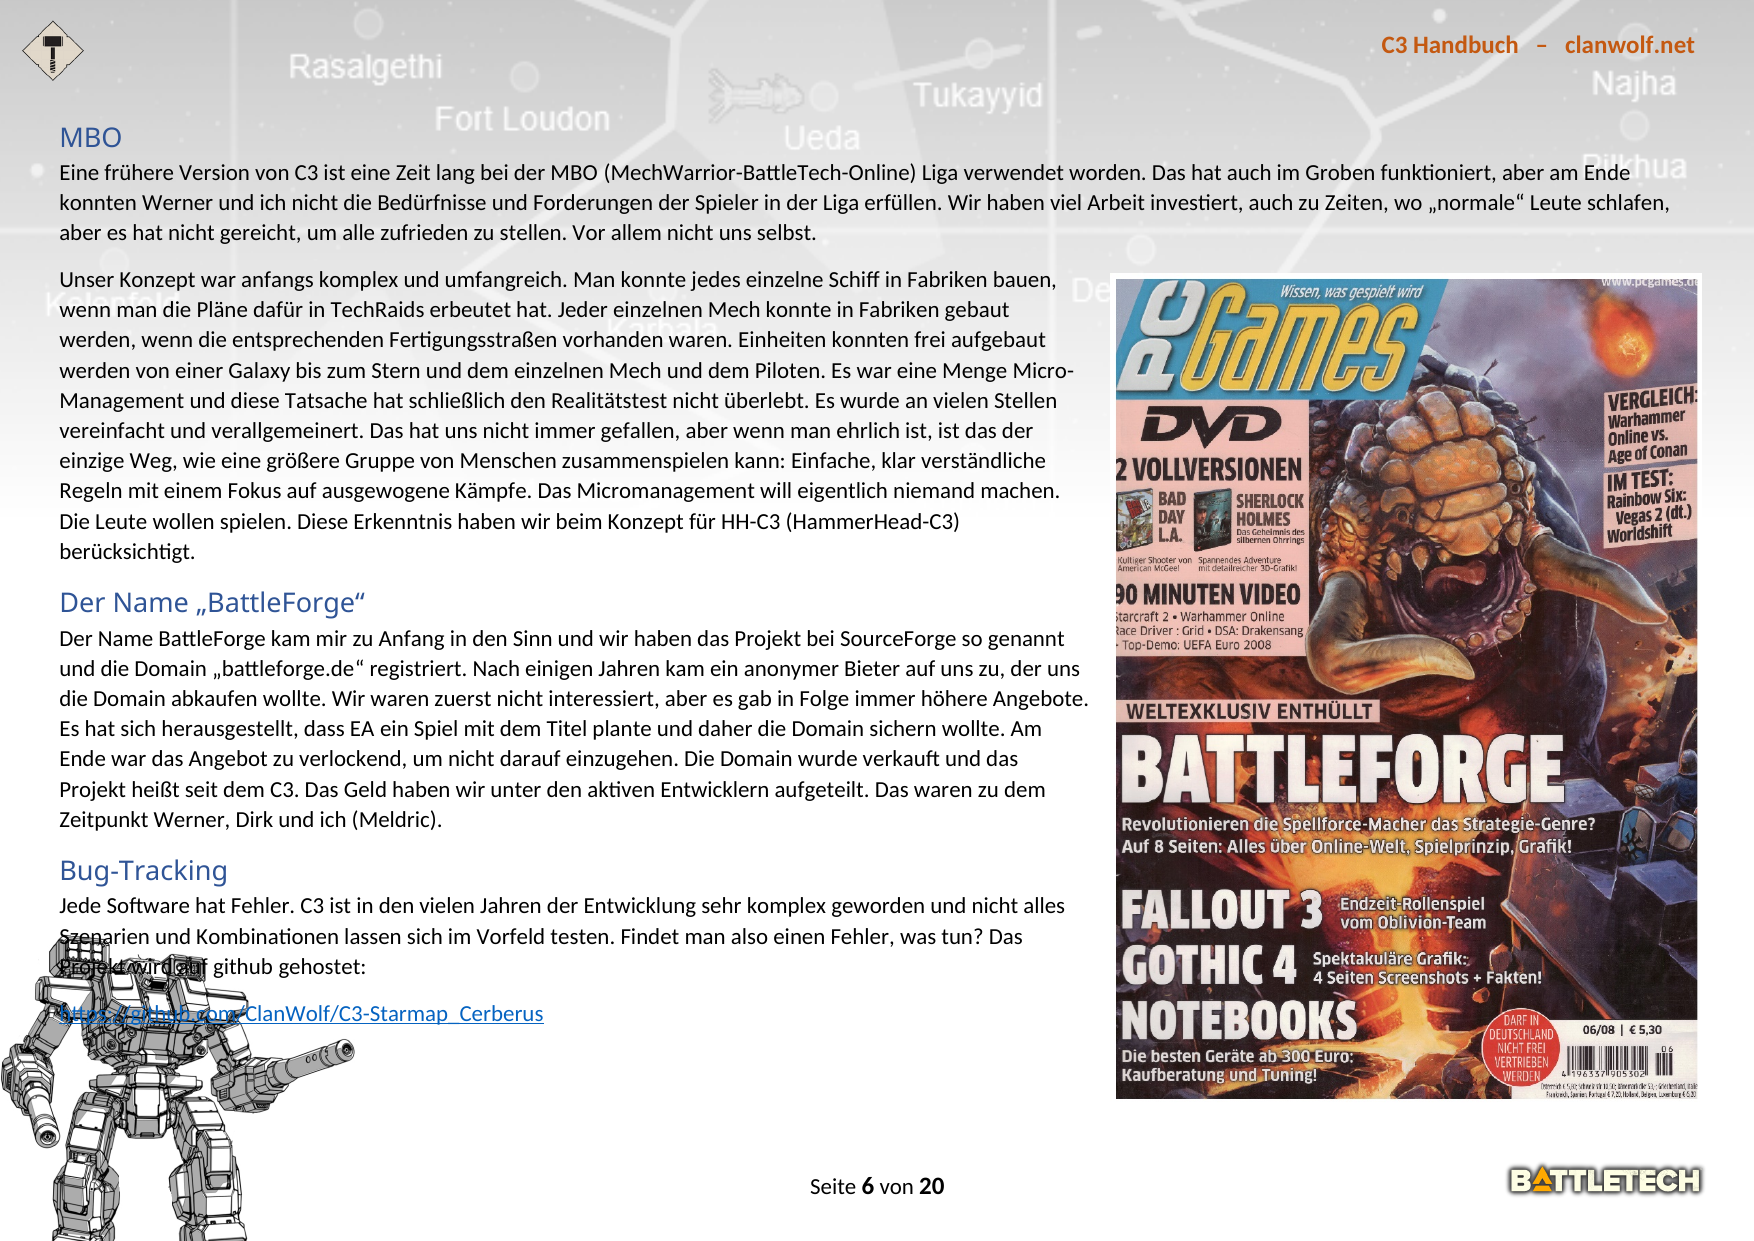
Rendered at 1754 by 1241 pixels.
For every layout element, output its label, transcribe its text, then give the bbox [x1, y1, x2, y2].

picture [0, 913, 359, 1241]
subtitle Der Name „BattleForge“ [59, 584, 1110, 621]
text Unser Konzept war anfangs komplex und umfangreich. Man konnte jedes einzelne Schiff in Fabriken bauen, wenn man die Pläne dafür in TechRaids erbeutet hat. Jeder einzelnen Mech konnte in Fabriken gebaut werden, wenn die entsprechenden Fertigungsstraßen vorhanden waren. Einheiten konnten frei aufgebaut werden von einer Galaxy bis zum Stern und dem einzelnen Mech und dem Piloten. Es war eine Menge Micro-Management und diese Tatsache hat schließlich den Realitätstest nicht überlebt. Es wurde an vielen Stellen vereinfacht und verallgemeinert. Das hat uns nicht immer gefallen, aber wenn man ehrlich ist, ist das der einzige Weg, wie eine größere Gruppe von Menschen zusammenspielen kann: Einfache, klar verständliche Regeln mit einem Fokus auf ausgewogene Kämpfe. Das Micromanagement will eigentlich niemand machen. Die Leute wollen spielen. Diese Erkenntnis haben wir beim Konzept für HH-C3 (HammerHead-C3) berücksichtigt. [59, 265, 1695, 565]
picture [1497, 1146, 1714, 1216]
text https://github.com/ClanWolf/C3-Starmap_Cerberus [59, 999, 1110, 1027]
text Jede Software hat Fehler. C3 ist in den vielen Jahren der Entwicklung sehr komplex geworden und nicht alles Szenarien und Kombinationen lassen sich im Vorfeld testen. Findet man also einen Fehler, was tun? Das Projekt wird auf github gehostet: [59, 892, 1110, 980]
text Eine frühere Version von C3 ist eine Zeit lang bei der MBO (MechWarrior-BattleTech-Online) Liga verwendet worden. Das hat auch im Groben funktioniert, aber am Ende konnten Werner und ich nicht die Bedürfnisse und Forderungen der Spieler in der Liga erfüllen. Wir haben viel Arbeit investiert, auch zu Zeiten, wo „normale“ Leute schlafen, aber es hat nicht gereicht, um alle zufrieden zu stellen. Vor allem nicht uns selbst. [59, 158, 1695, 246]
picture [0, 0, 1754, 1104]
text Der Name BattleForge kam mir zu Anfang in den Sinn und wir haben das Projekt bei SourceForge so genannt und die Domain „battleforge.de“ registriert. Nach einigen Jahren kam ein anonymer Bieter auf uns zu, der uns die Domain abkaufen wollte. Wir waren zuerst nicht interessiert, aber es gab in Folge immer höhere Angebote. Es hat sich herausgestellt, dass EA ein Spiel mit dem Titel plante und daher die Domain sichern wollte. Am Ende war das Angebot zu verlockend, um nicht darauf einzugehen. Die Domain wurde verkauft und das Projekt heißt seit dem C3. Das Geld haben wir unter den aktiven Entwicklern aufgeteilt. Das waren zu dem Zeitpunkt Werner, Dirk und ich (Meldric). [59, 624, 1110, 833]
subtitle MBO [59, 118, 1695, 155]
subtitle Bug-Tracking [59, 852, 1110, 889]
